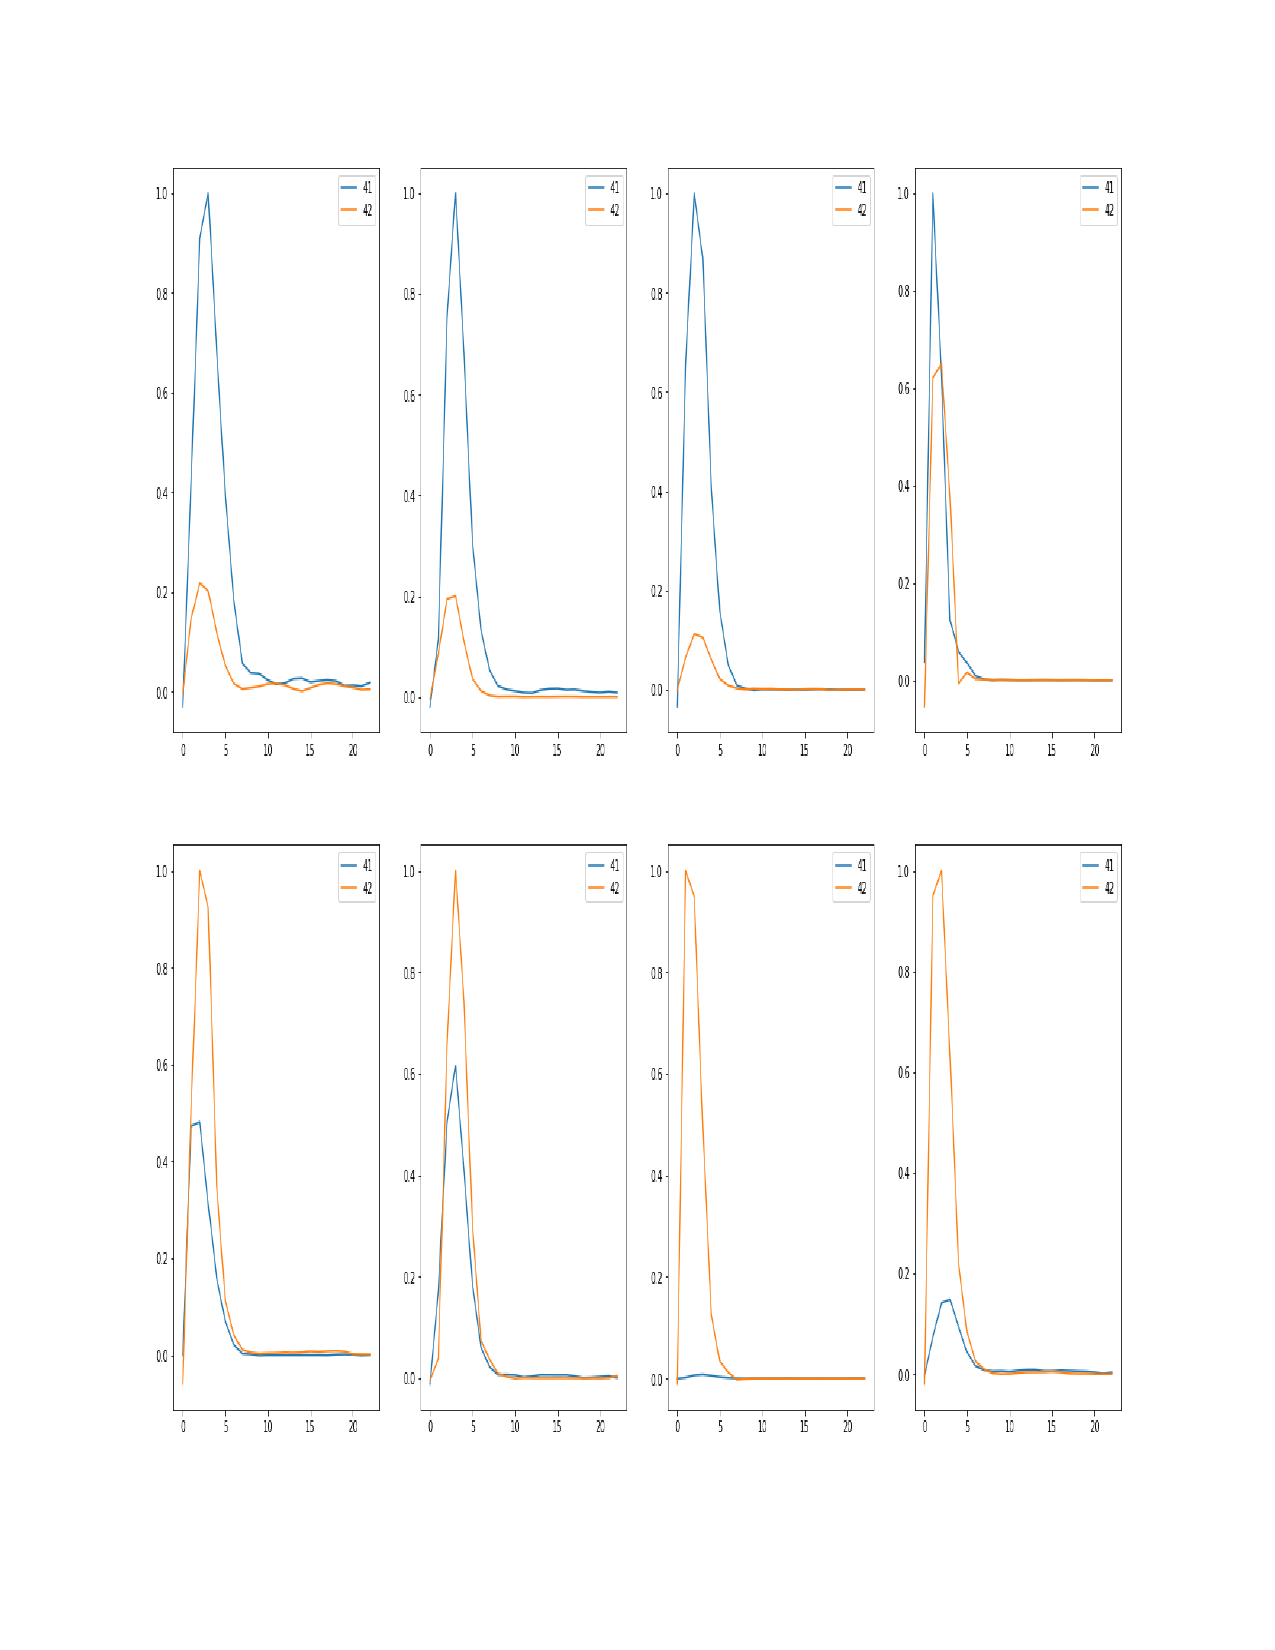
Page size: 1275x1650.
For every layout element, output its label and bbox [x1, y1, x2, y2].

picture [150, 158, 1125, 1446]
